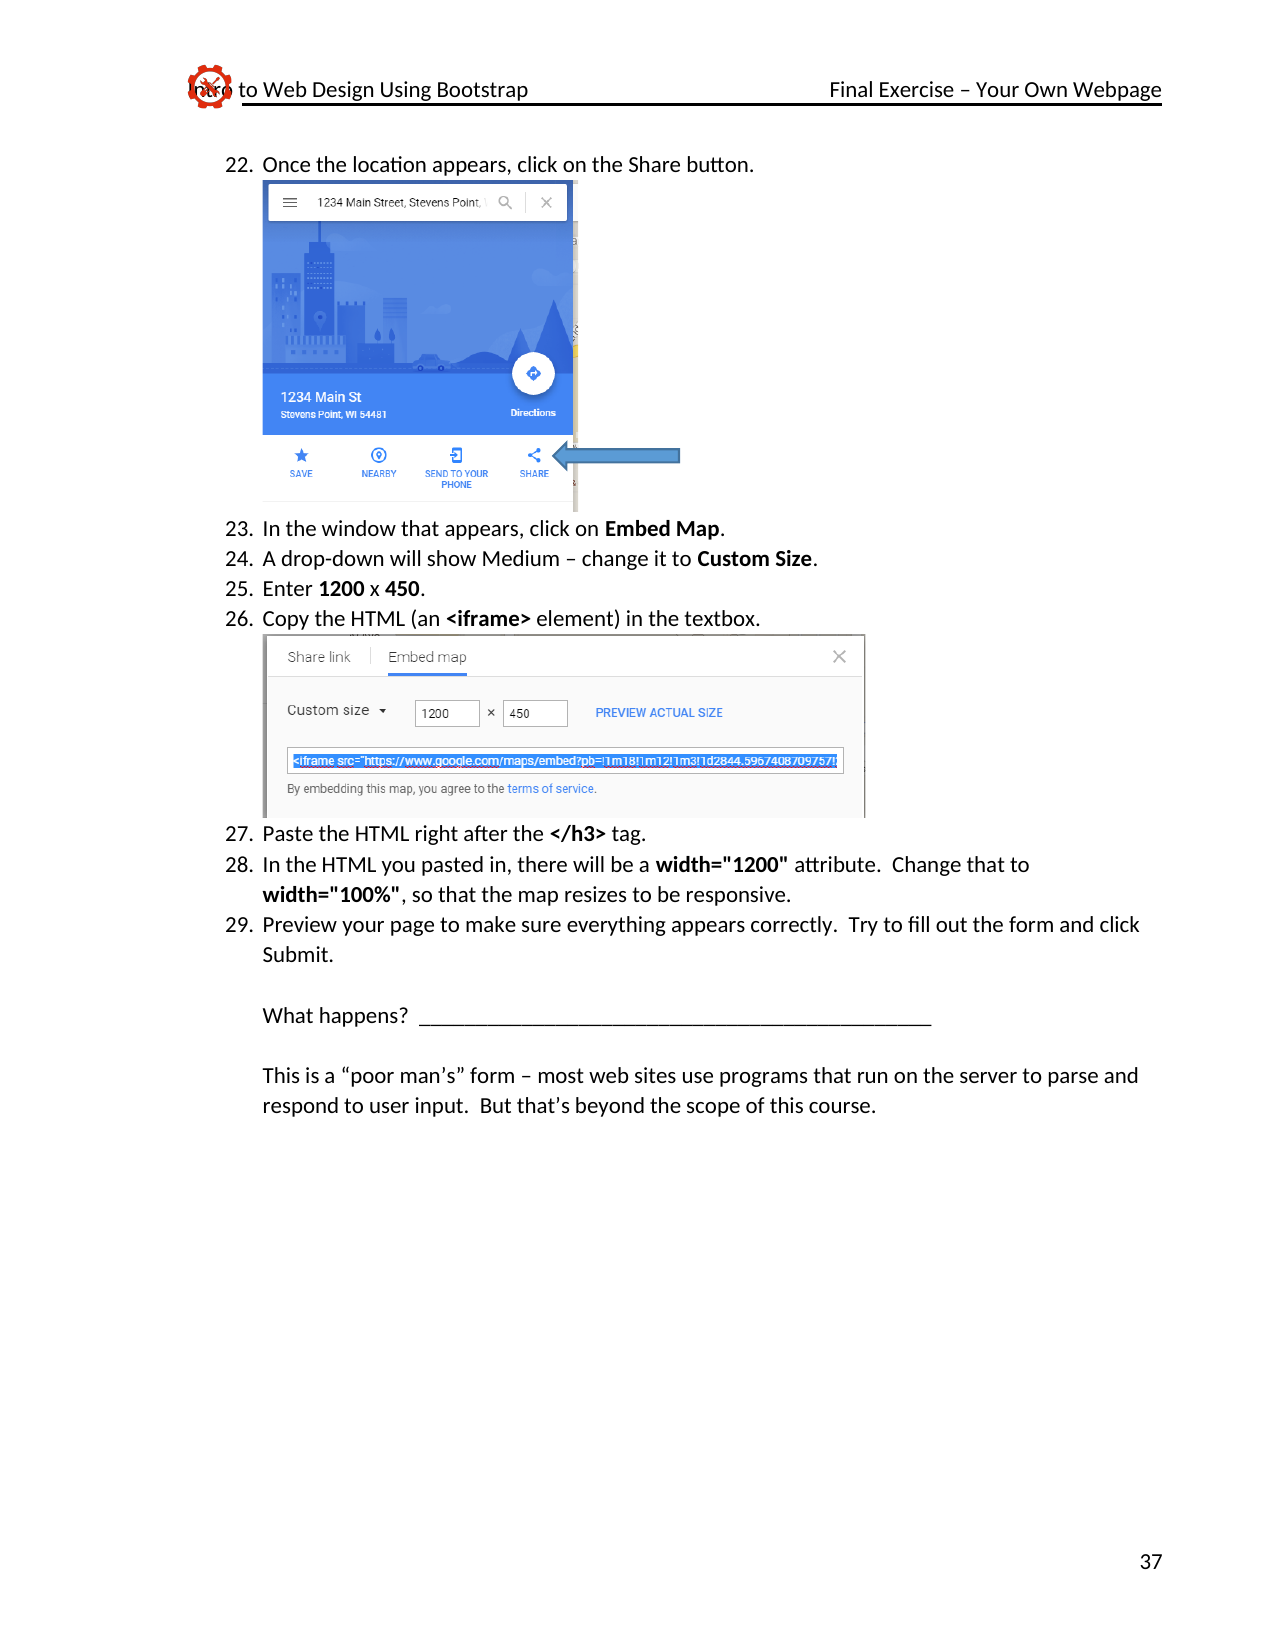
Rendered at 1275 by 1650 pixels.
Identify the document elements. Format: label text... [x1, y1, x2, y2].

picture [187, 64, 232, 109]
list In the HTML you pasted in, there will be a width="1200" attribute. Change that to width="100%", so that the map resizes to be responsive. [225, 850, 1162, 908]
picture [262, 634, 866, 818]
list Preview your page to make sure everything appears correctly. Try to fill out the form and click Submit. What happens? _____________________________________________ This is a “poor man’s” form – most web sites use programs that run on the server to parse and respond to user input. But that’s beyond the scope of this course. [225, 910, 1162, 1119]
picture [262, 180, 579, 512]
list Paste the HTML right after the </h3> tag. [225, 819, 1162, 847]
list In the window that appears, click on Embed Map. [225, 514, 1162, 542]
list Enter 1200 x 450. [225, 574, 1162, 602]
list A drop-down will show Medium – change it to Custom Size. [225, 544, 1162, 572]
